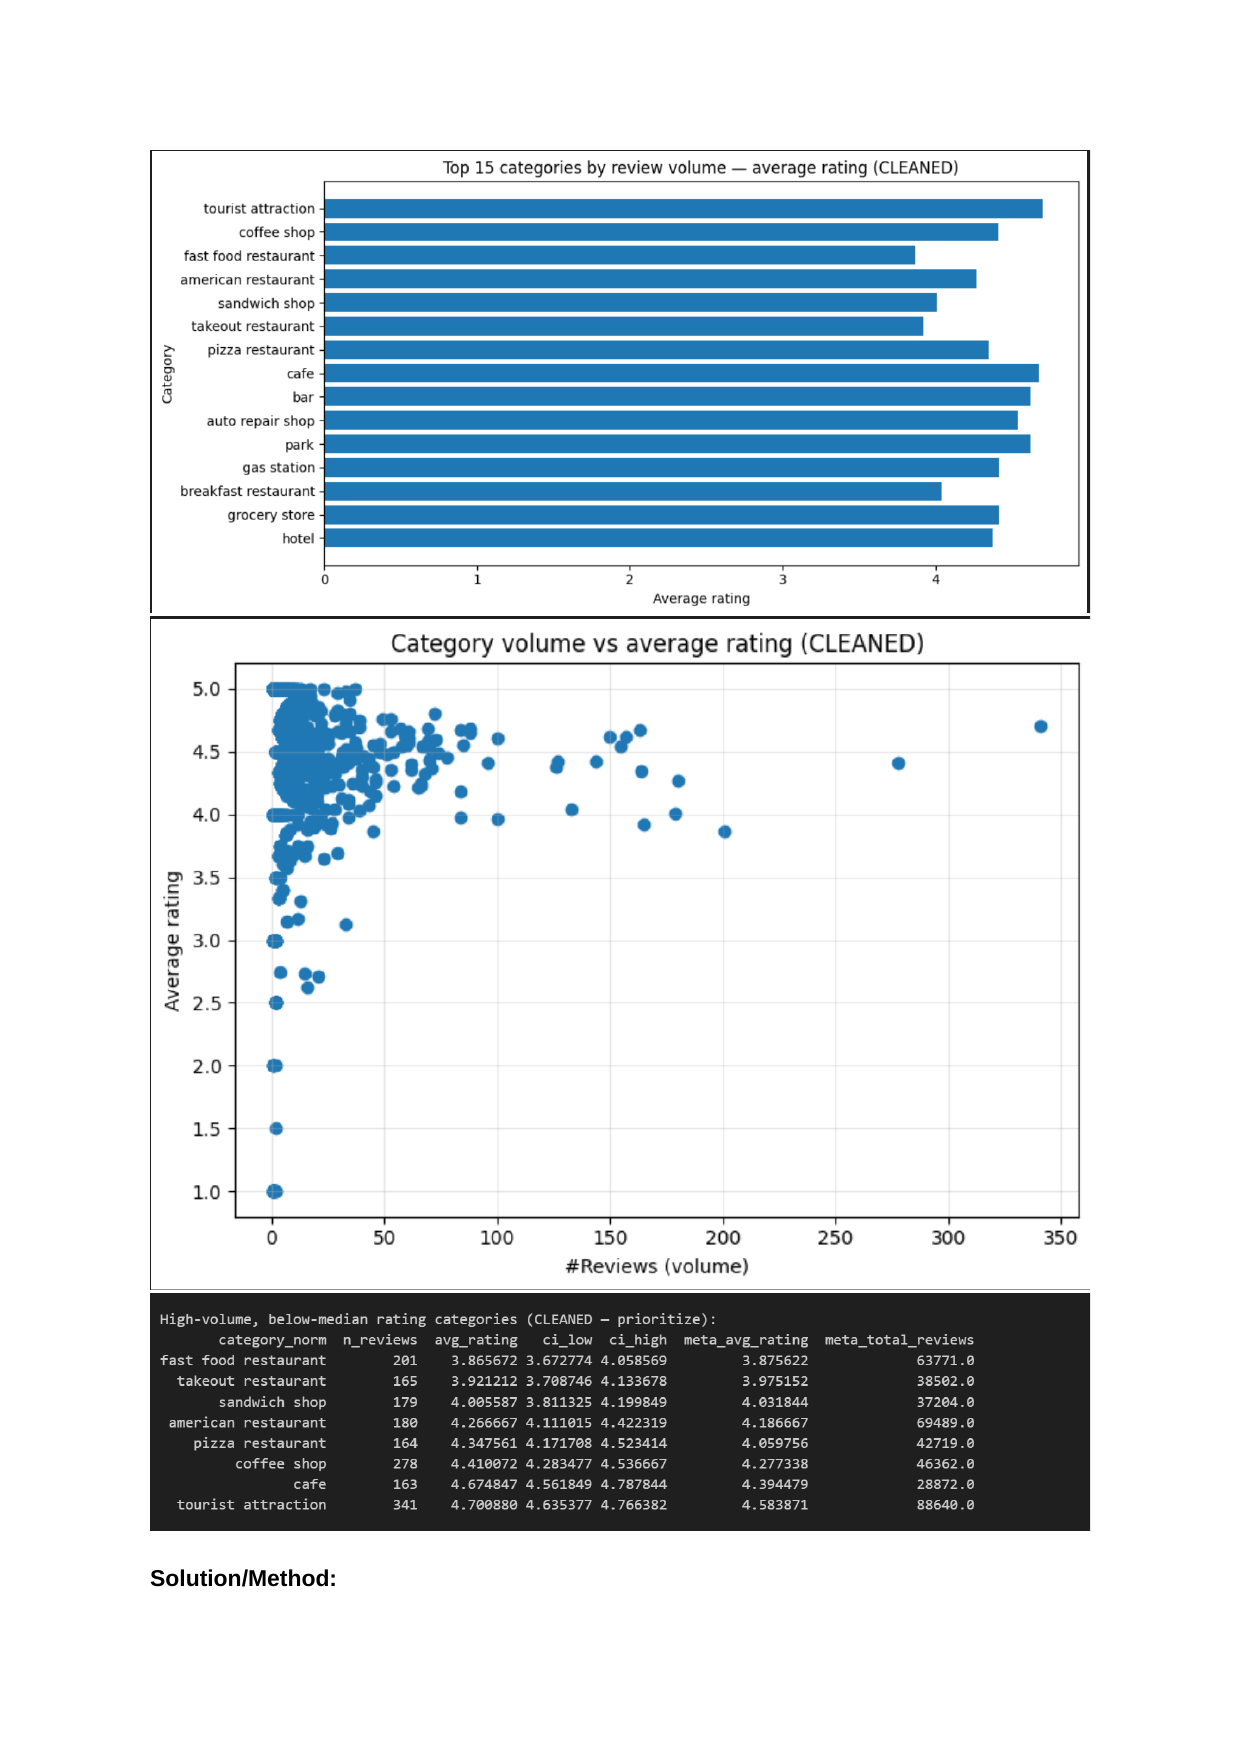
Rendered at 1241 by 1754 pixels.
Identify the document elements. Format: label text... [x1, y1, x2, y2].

picture [150, 616, 1091, 1290]
text Solution/Method: [150, 1565, 1090, 1591]
picture [150, 150, 1091, 613]
picture [150, 1293, 1091, 1531]
